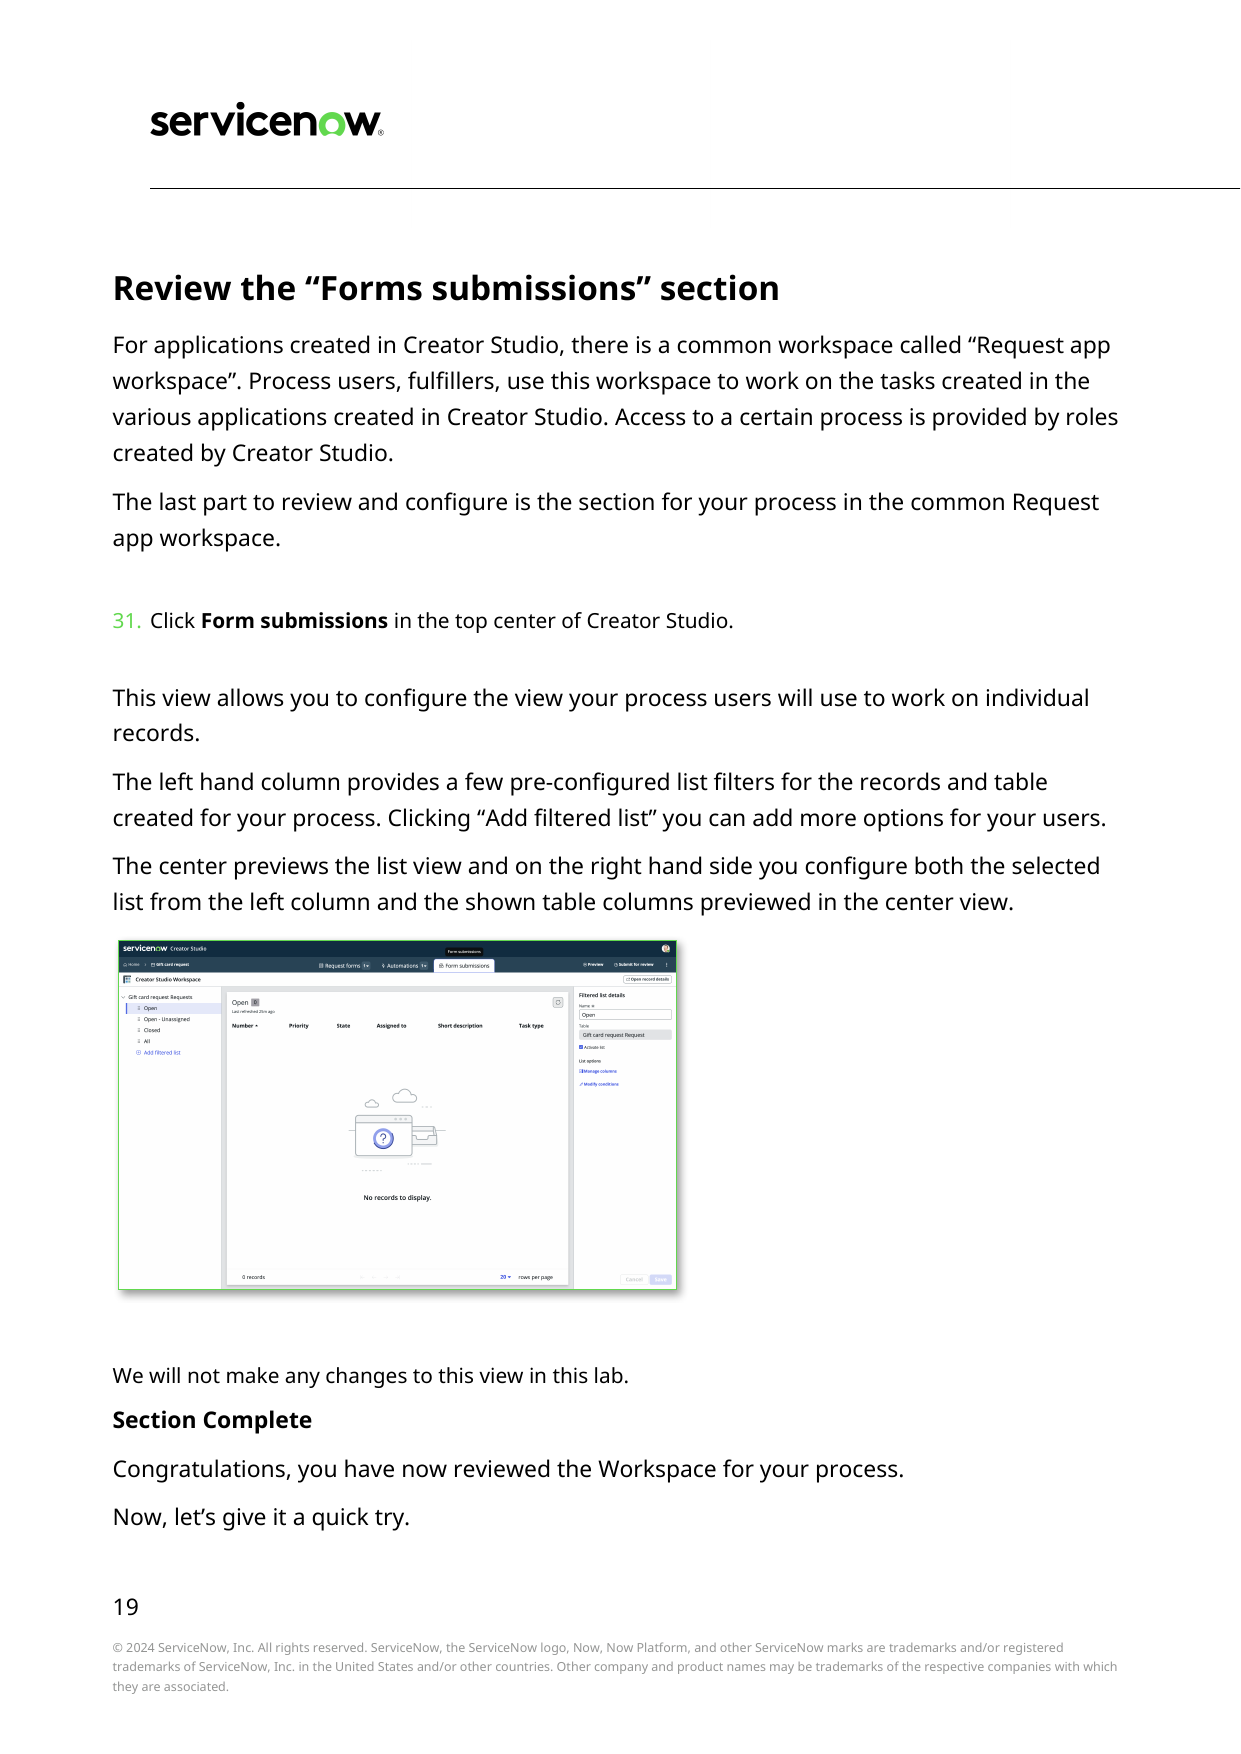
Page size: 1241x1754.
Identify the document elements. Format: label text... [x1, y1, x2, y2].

title Review the “Forms submissions” section [112, 264, 1128, 310]
text Congratulations, you have now reviewed the Workspace for your process. [112, 1453, 1128, 1484]
text Section Complete [112, 1404, 1128, 1435]
text The last part to review and configure is the section for your process in the common Request app workspace. [112, 486, 1128, 589]
text For applications created in Creator Studio, there is a common workspace called “Request app workspace”. Process users, fulfillers, use this workspace to work on the tasks created in the various applications created in Creator Studio. Access to a certain process is provided by roles created by Creator Studio. [112, 329, 1128, 468]
text This view allows you to configure the view your process users will use to work on individual records. [112, 681, 1128, 749]
list We will not make any changes to this view in this lab. [112, 1361, 1128, 1389]
text The center previews the list view and on the right hand side you configure both the selected list from the left column and the shown table columns previewed in the center view. [112, 850, 1128, 917]
picture [119, 941, 676, 1289]
text The left hand column provides a few pre-configured list filters for the records and table created for your process. Clicking “Add filtered list” you can add more options for your users. [112, 766, 1128, 833]
picture [112, 40, 1241, 228]
text Click Form submissions in the top center of Creator Studio. [112, 606, 1128, 667]
text Now, let’s give it a quick try. [112, 1501, 1128, 1532]
